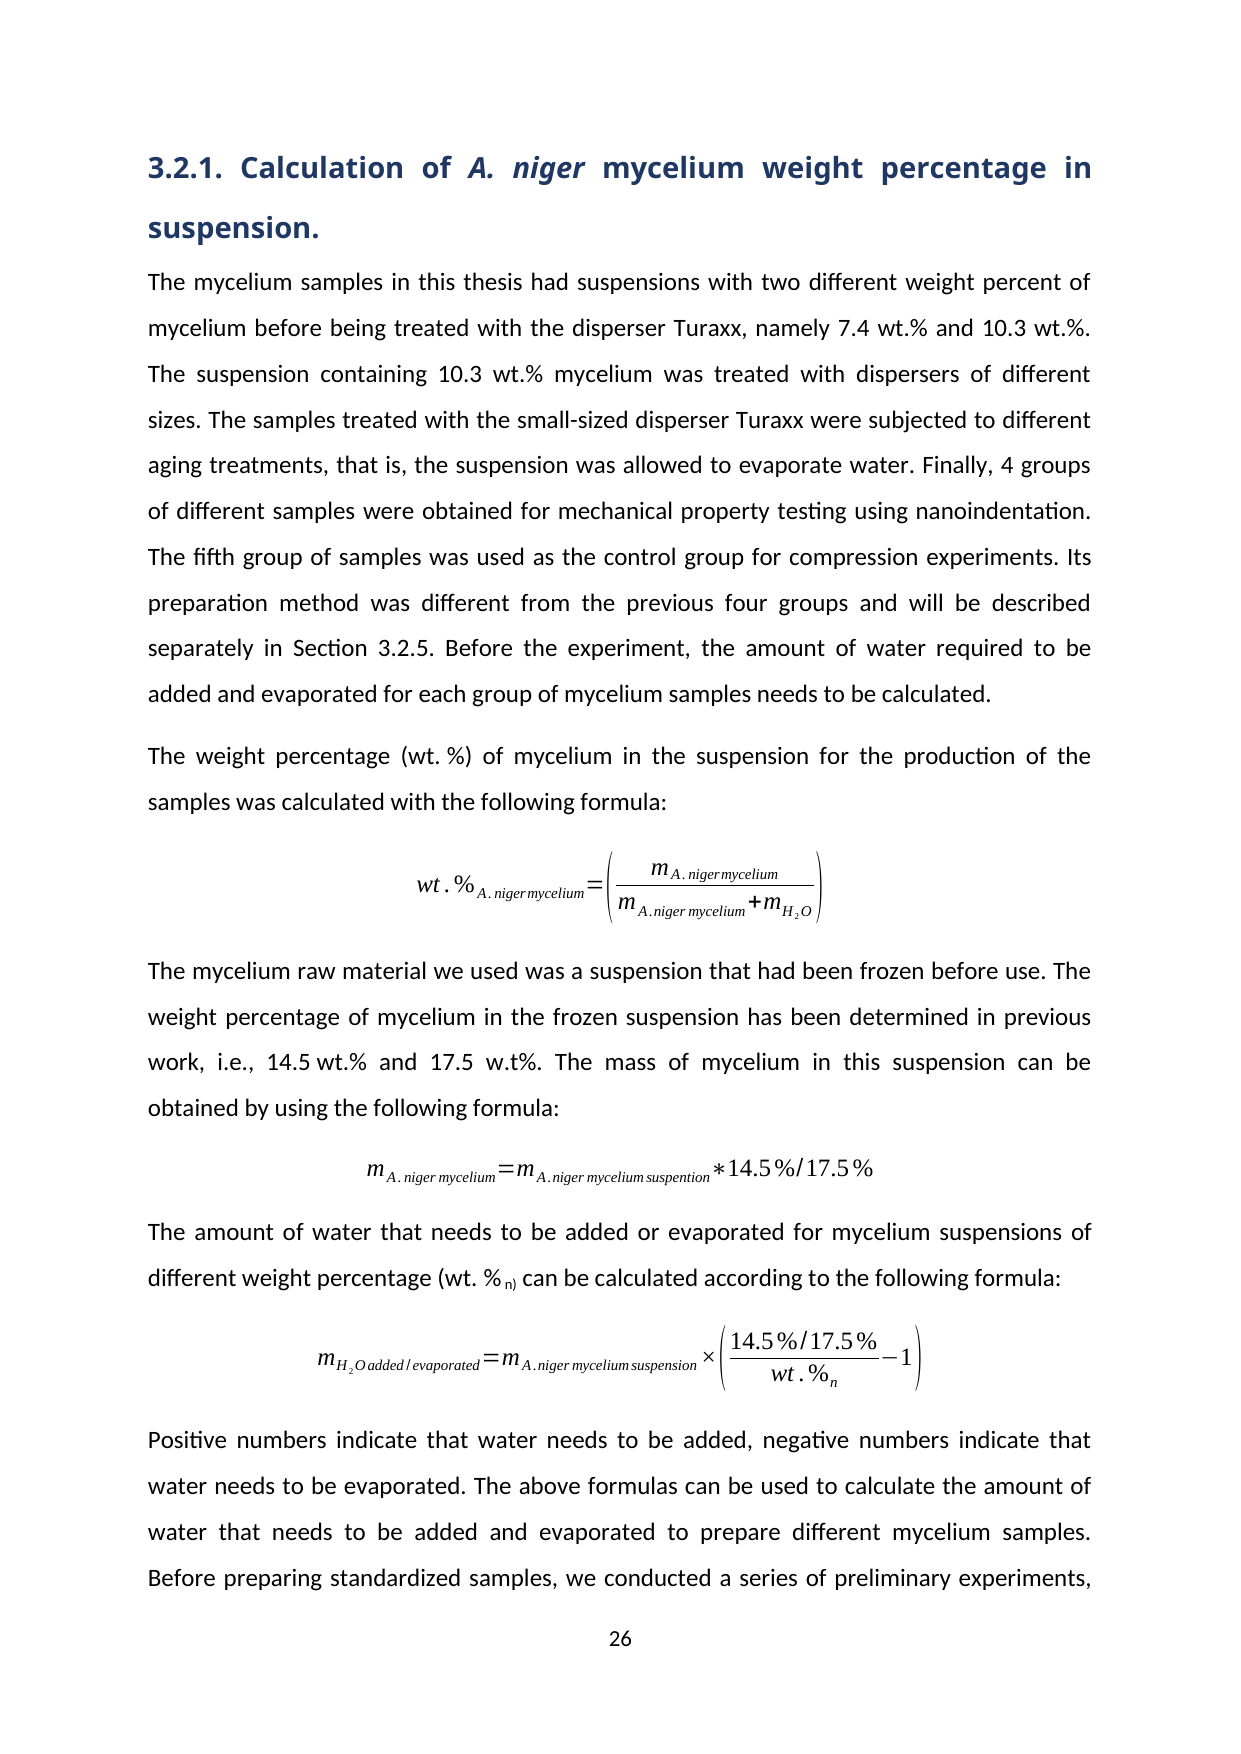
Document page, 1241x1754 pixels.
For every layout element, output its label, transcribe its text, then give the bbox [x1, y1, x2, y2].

text The weight percentage (wt. %) of mycelium in the suspension for the production of the samples was calculated with the following formula: [148, 741, 1093, 817]
text The mycelium raw material we used was a suspension that had been frozen before use. The weight percentage of mycelium in the frozen suspension has been determined in previous work, i.e., 14.5 wt.% and 17.5 w.t%. The mass of mycelium in this suspension can be obtained by using the following formula: [148, 955, 1093, 1123]
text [148, 1424, 1093, 1592]
text The amount of water that needs to be added or evaporated for mycelium suspensions of different weight percentage (wt. % n) can be calculated according to the following formula: [148, 1217, 1093, 1293]
subtitle 3.2.1. Calculation of A. niger mycelium weight percentage in suspension. [148, 148, 1093, 247]
text The mycelium samples in this thesis had suspensions with two different weight percent of mycelium before being treated with the disperser Turaxx, namely 7.4 wt.% and 10.3 wt.%. The suspension containing 10.3 wt.% mycelium was treated with dispersers of different sizes. The samples treated with the small-sized disperser Turaxx were subjected to different aging treatments, that is, the suspension was allowed to evaporate water. Finally, 4 groups of different samples were obtained for mechanical property testing using nanoindentation. The fifth group of samples was used as the control group for compression experiments. Its preparation method was different from the previous four groups and will be described separately in Section 3.2.5. Before the experiment, the amount of water required to be added and evaporated for each group of mycelium samples needs to be calculated. [148, 267, 1093, 709]
